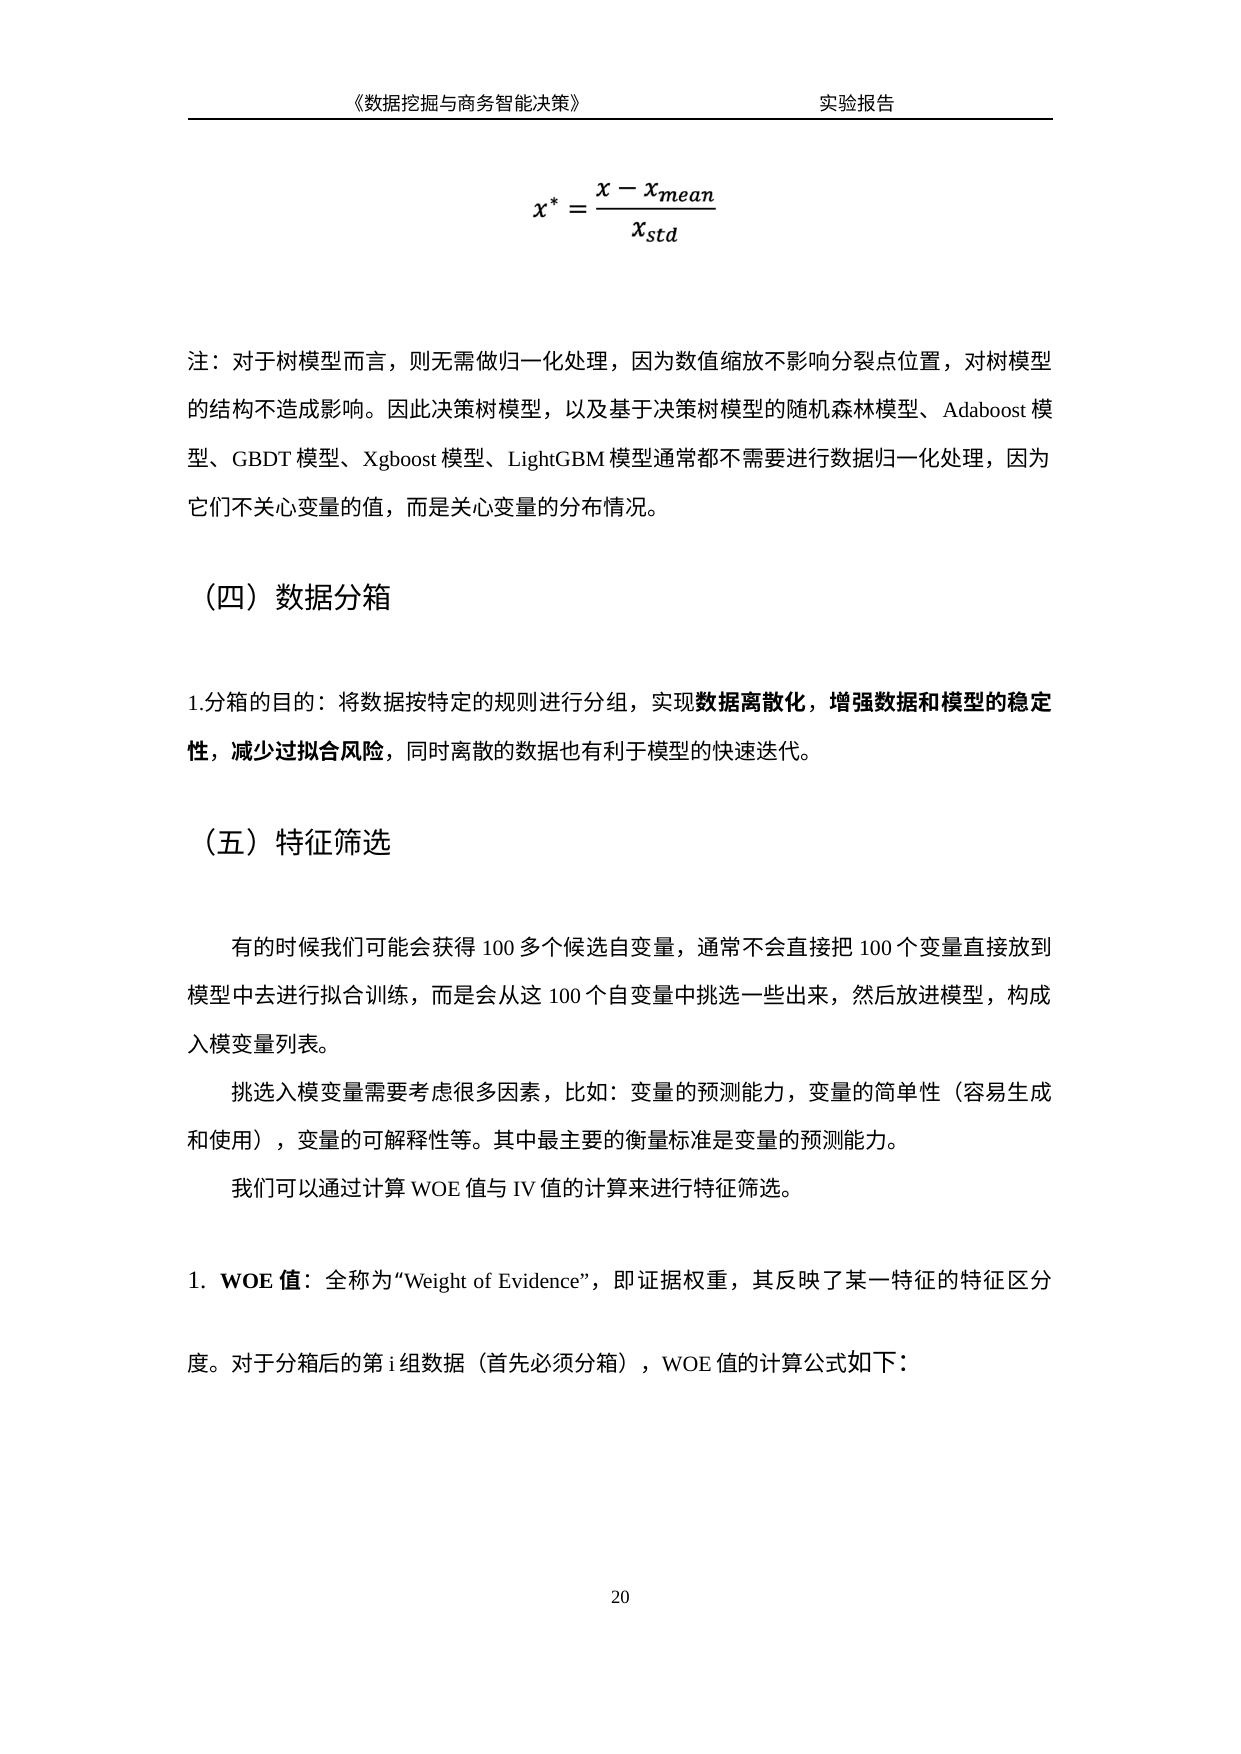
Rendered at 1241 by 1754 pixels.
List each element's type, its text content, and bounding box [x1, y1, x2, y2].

text 注：对于树模型而言，则无需做归一化处理，因为数值缩放不影响分裂点位置，对树模型的结构不造成影响。因此决策树模型，以及基于决策树模型的随机森林模型、Adaboost模型、GBDT模型、Xgboost模型、LightGBM模型通常都不需要进行数据归一化处理，因为它们不关心变量的值，而是关心变量的分布情况。 [187, 344, 1053, 523]
subtitle 数据分箱 [187, 565, 1053, 630]
text 挑选入模变量需要考虑很多因素，比如：变量的预测能力，变量的简单性（容易生成和使用），变量的可解释性等。其中最主要的衡量标准是变量的预测能力。 [187, 1075, 1053, 1156]
subtitle 特征筛选 [187, 809, 1053, 874]
picture [187, 153, 1053, 265]
text 有的时候我们可能会获得100多个候选自变量，通常不会直接把100个变量直接放到模型中去进行拟合训练，而是会从这100个自变量中挑选一些出来，然后放进模型，构成入模变量列表。 [187, 930, 1053, 1060]
text 我们可以通过计算WOE值与IV值的计算来进行特征筛选。 [187, 1171, 1053, 1204]
list WOE值：全称为“Weight of Evidence”，即证据权重，其反映了某一特征的特征区分度。对于分箱后的第i组数据（首先必须分箱），WOE值的计算公式如下： [187, 1264, 1053, 1394]
text 1.分箱的目的：将数据按特定的规则进行分组，实现数据离散化，增强数据和模型的稳定性，减少过拟合风险，同时离散的数据也有利于模型的快速迭代。 [187, 686, 1053, 767]
